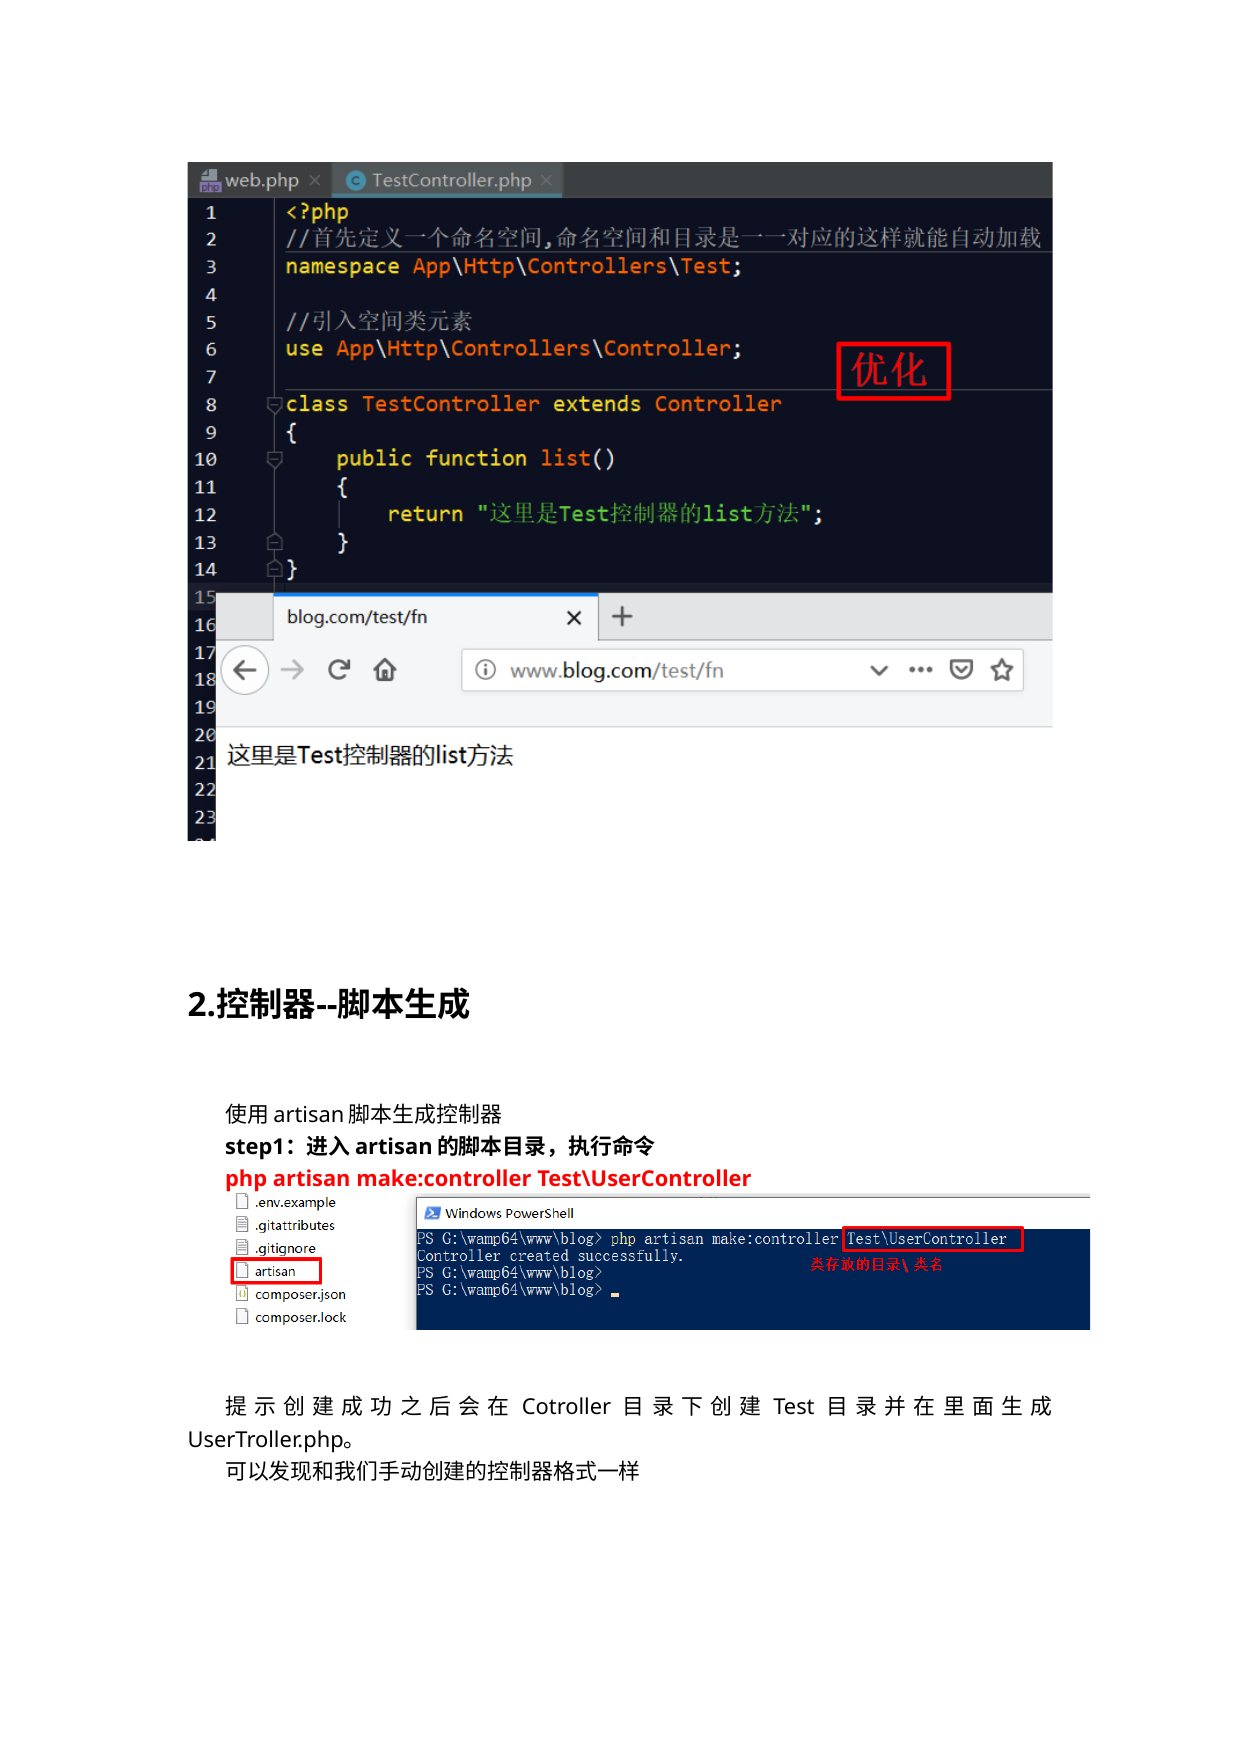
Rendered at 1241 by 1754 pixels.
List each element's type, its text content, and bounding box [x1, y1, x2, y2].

text 提示创建成功之后会在Cotroller目录下创建Test目录并在里面生成UserTroller.php。 [187, 1389, 1053, 1454]
subtitle 2.控制器--脚本生成 [187, 969, 1053, 1034]
text 可以发现和我们手动创建的控制器格式一样 [187, 1454, 1053, 1486]
picture [187, 162, 1053, 841]
list php artisan make:controller Test\UserController [225, 1161, 1053, 1193]
picture [225, 1193, 1091, 1330]
list step1：进入artisan的脚本目录，执行命令 [225, 1129, 1053, 1161]
list 使用artisan脚本生成控制器 [225, 1096, 1053, 1129]
